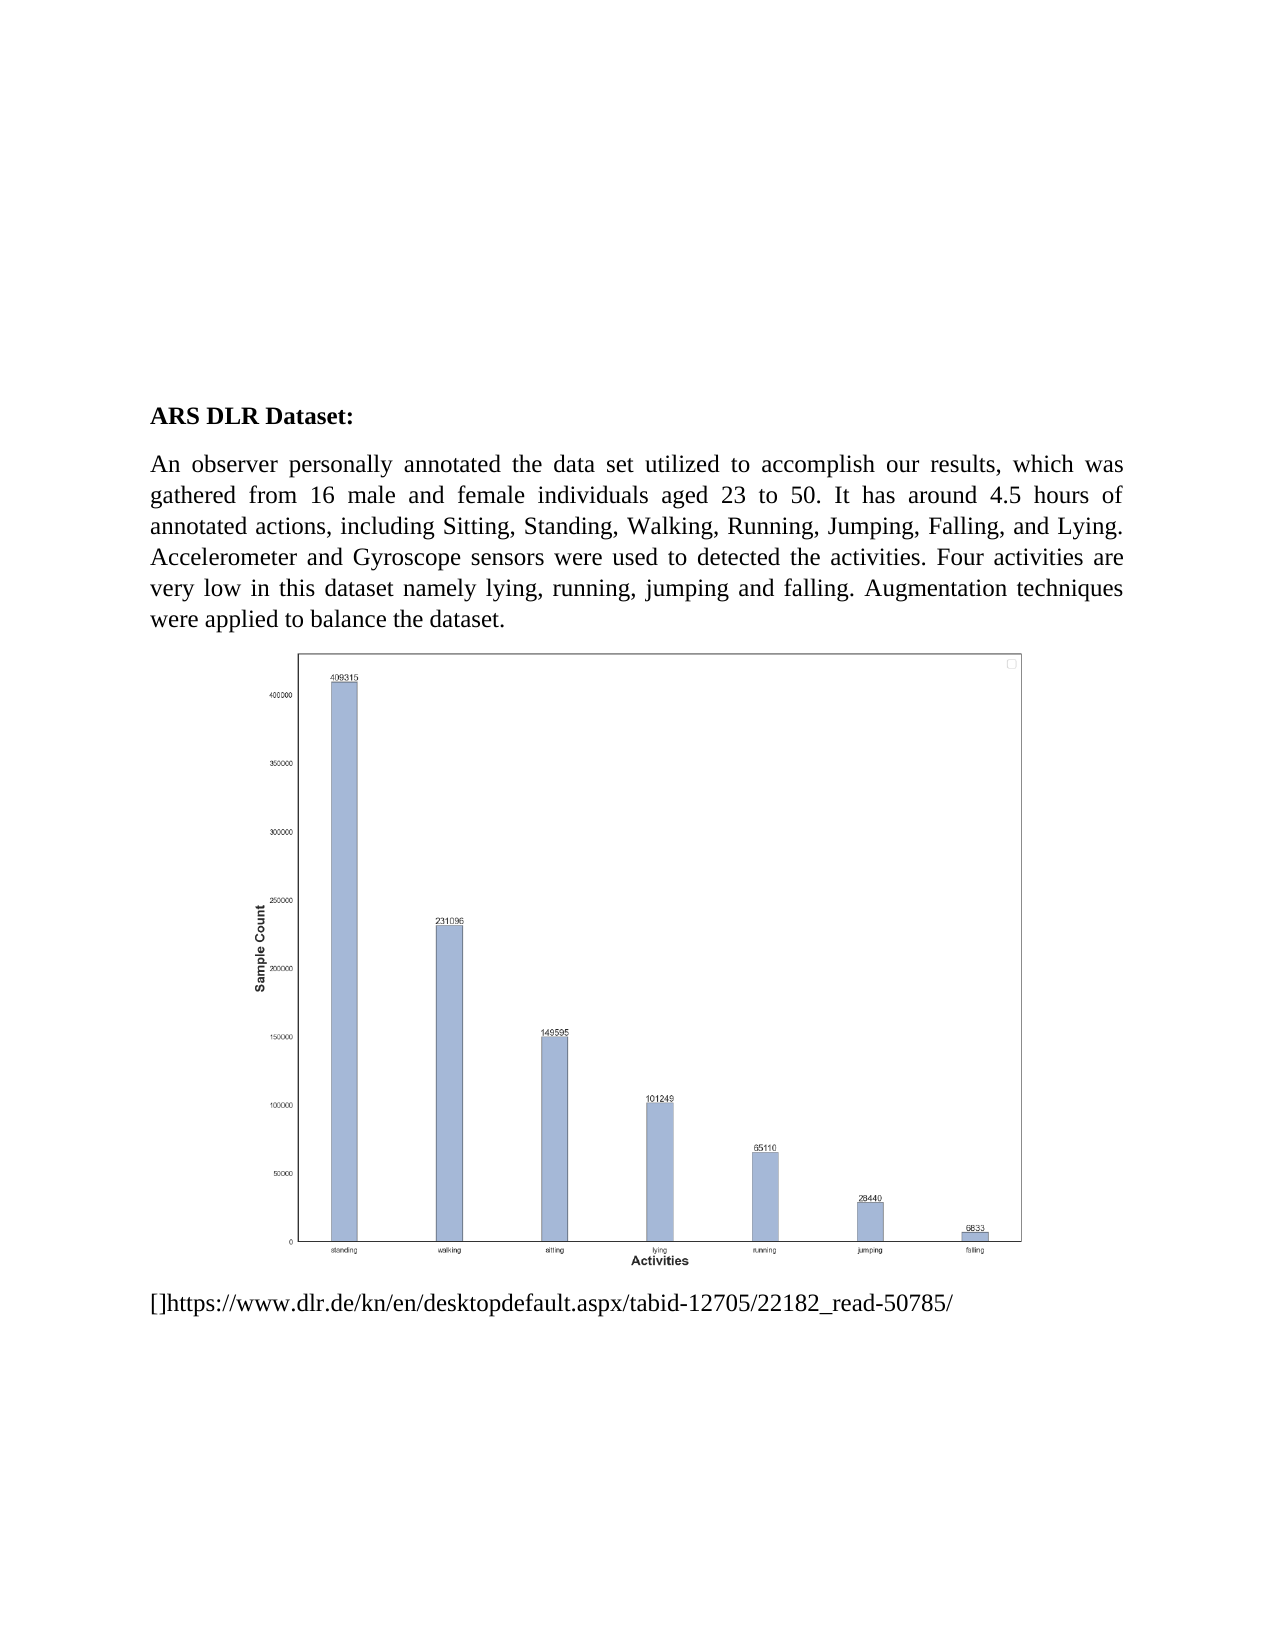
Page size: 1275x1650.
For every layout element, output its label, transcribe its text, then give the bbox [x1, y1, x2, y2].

text An observer personally annotated the data set utilized to accomplish our results, which was gathered from 16 male and female individuals aged 23 to 50. It has around 4.5 hours of annotated actions, including Sitting, Standing, Walking, Running, Jumping, Falling, and Lying. Accelerometer and Gyroscope sensors were used to detected the activities. Four activities are very low in this dataset namely lying, running, jumping and falling. Augmentation techniques were applied to balance the dataset. [150, 449, 1125, 633]
text []https://www.dlr.de/kn/en/desktopdefault.aspx/tabid-12705/22182_read-50785/ [150, 1288, 1125, 1317]
text ARS DLR Dataset: [150, 401, 1125, 430]
picture [252, 651, 1023, 1270]
